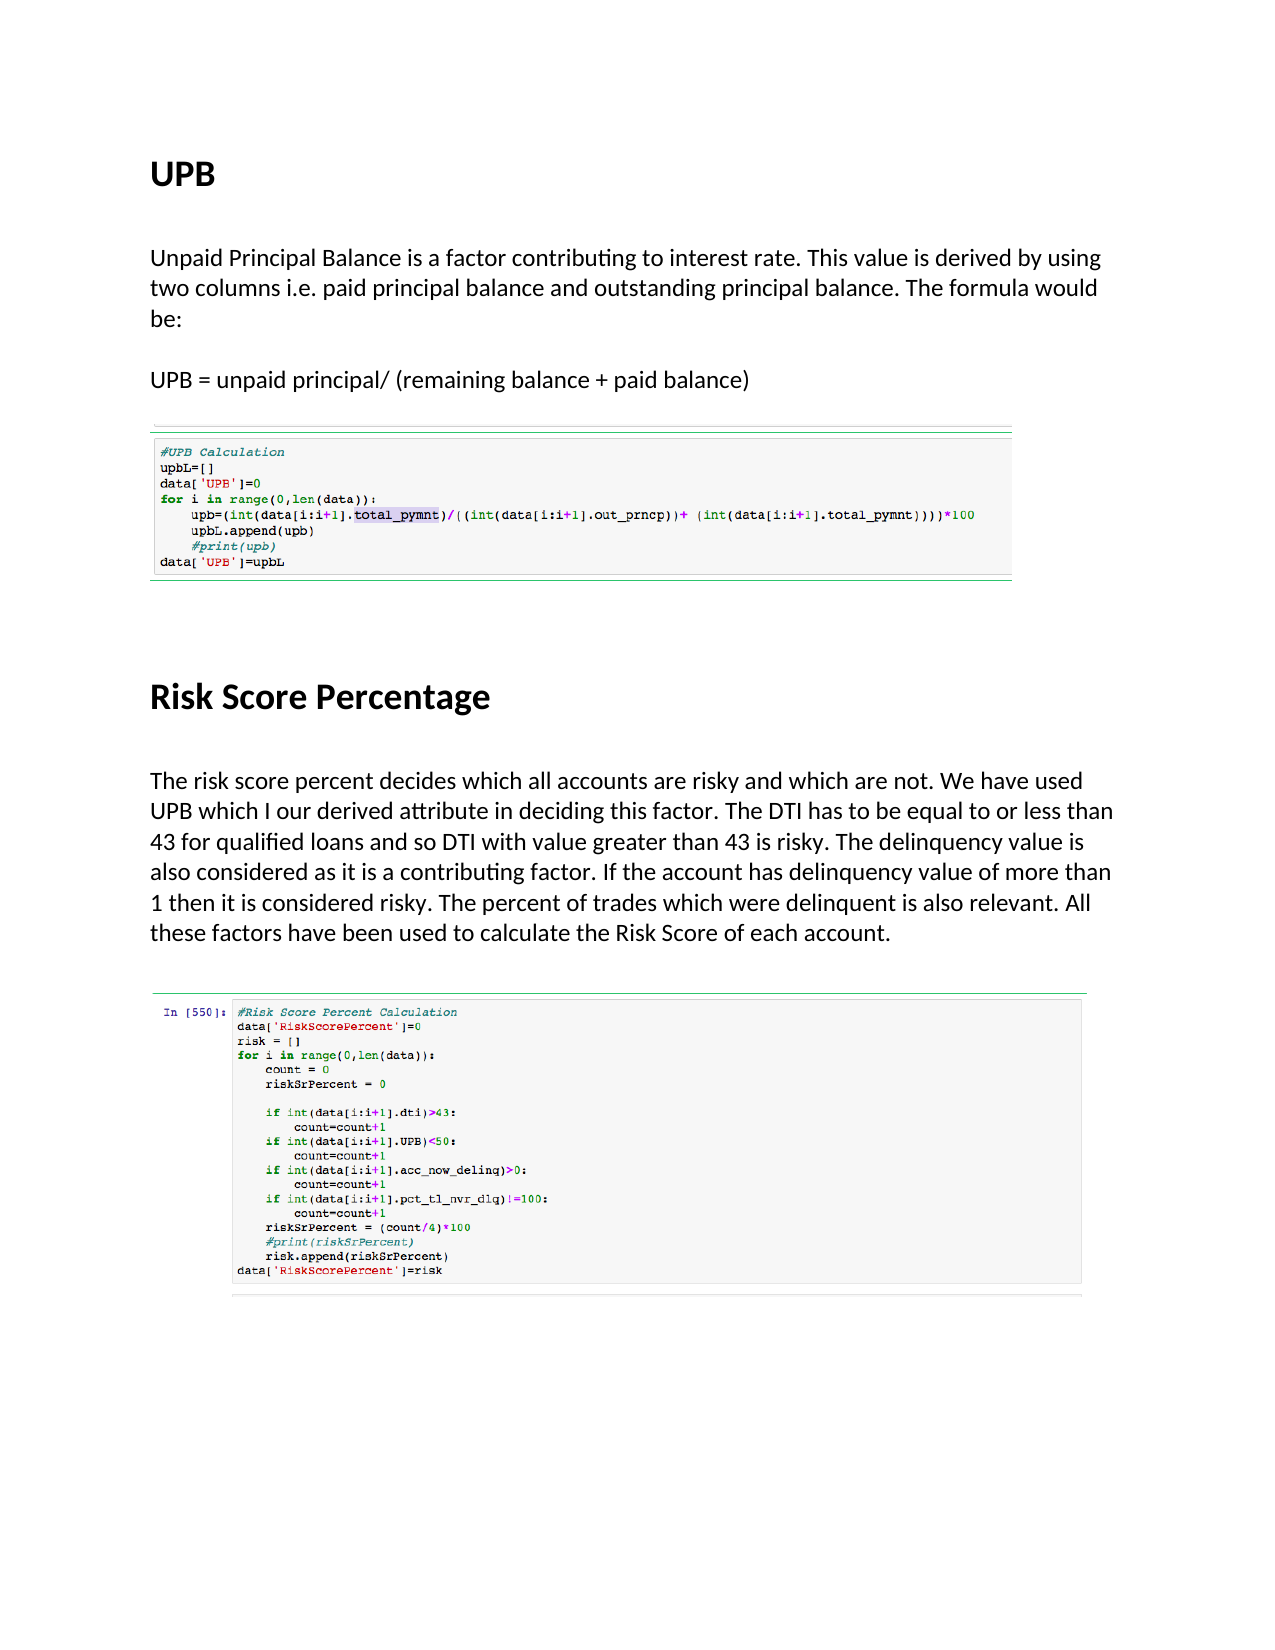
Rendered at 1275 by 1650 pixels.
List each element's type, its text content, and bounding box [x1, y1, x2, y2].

text The risk score percent decides which all accounts are risky and which are not. We have used UPB which I our derived attribute in deciding this factor. The DTI has to be equal to or less than 43 for qualified loans and so DTI with value greater than 43 is risky. The delinquency value is also considered as it is a contributing factor. If the account has delinquency value of more than 1 then it is considered risky. The percent of trades which were delinquent is also relevant. All these factors have been used to calculate the Risk Score of each account. [150, 765, 1125, 948]
text Risk Score Percentage [150, 673, 1125, 719]
text Unpaid Principal Balance is a factor contributing to interest rate. This value is derived by using two columns i.e. paid principal balance and outstanding principal balance. The formula would be: [150, 242, 1125, 333]
text UPB = unpaid principal/ (remaining balance + paid balance) [150, 364, 1125, 394]
picture [150, 993, 1087, 1297]
text UPB [150, 150, 1125, 196]
picture [150, 424, 1012, 582]
